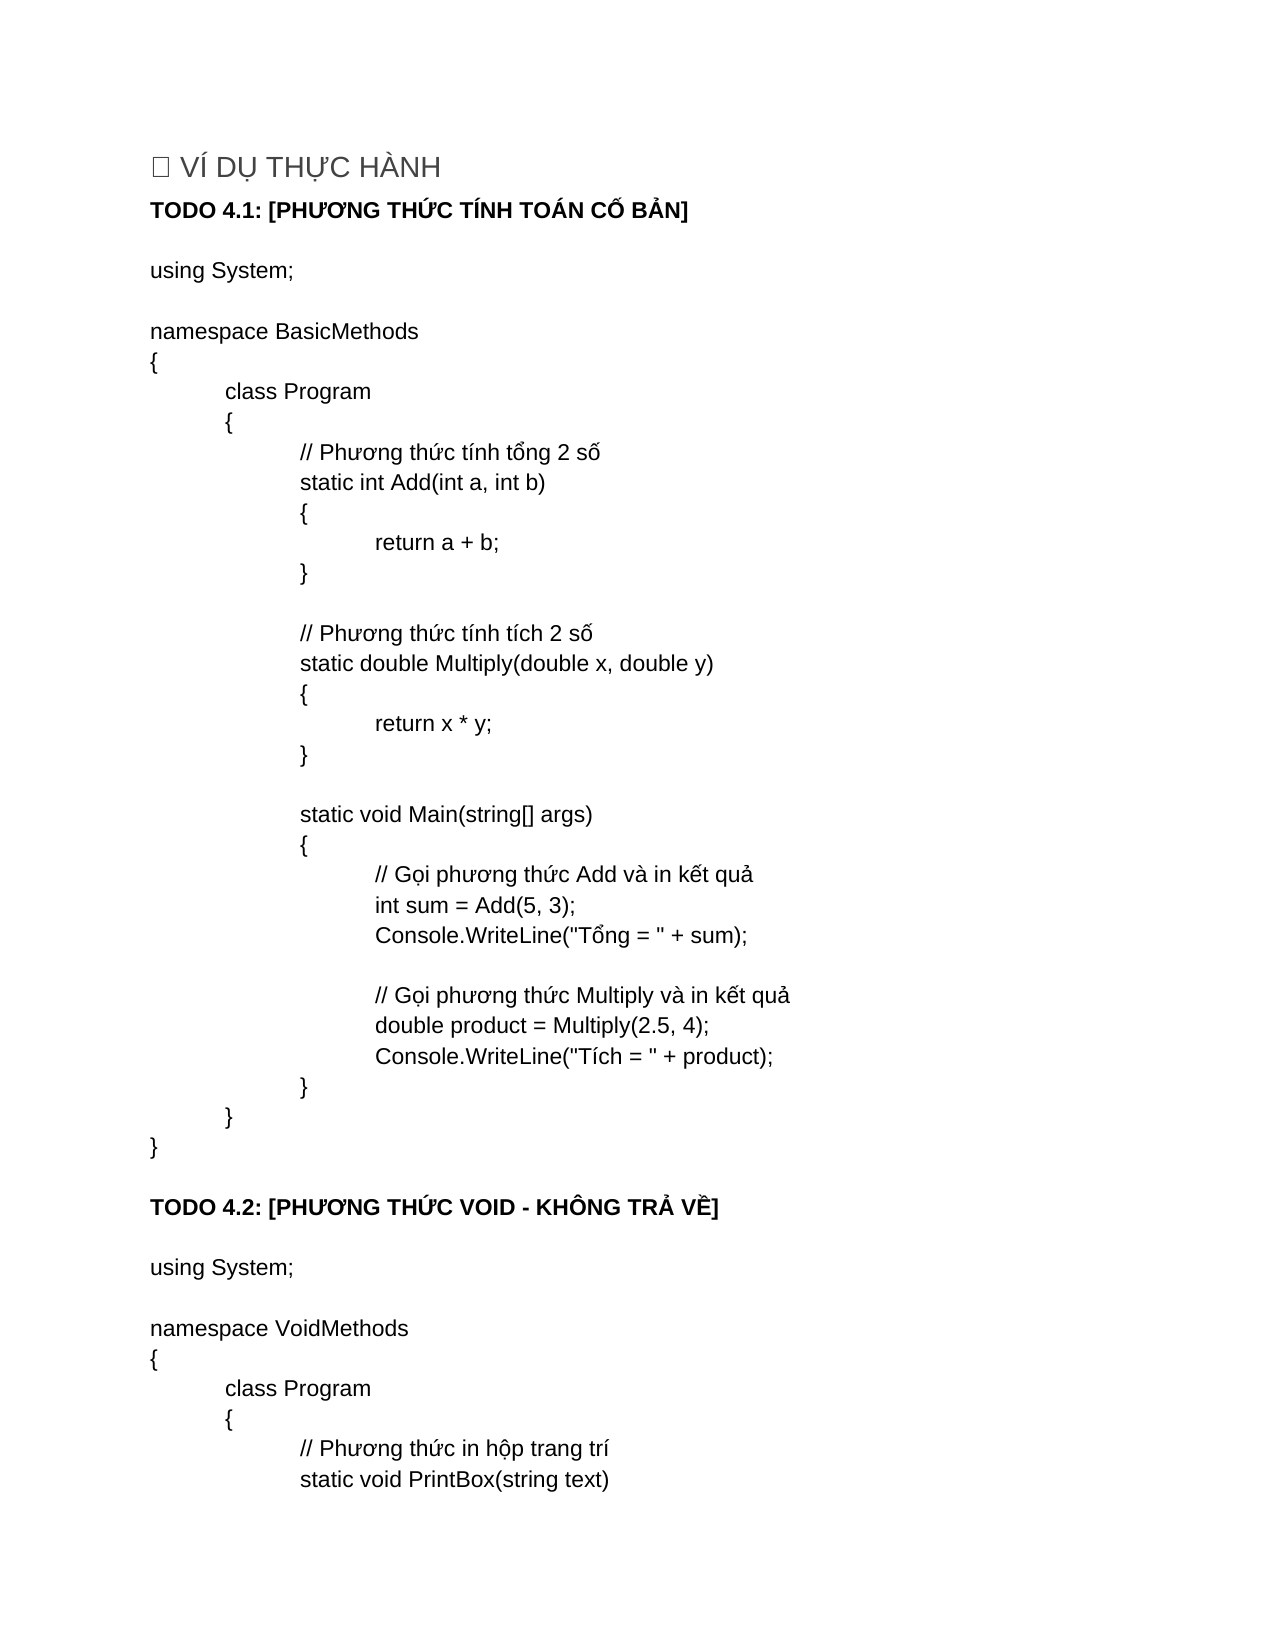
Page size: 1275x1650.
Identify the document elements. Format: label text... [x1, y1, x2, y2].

text TODO 4.1: [PHƯƠNG THỨC TÍNH TOÁN CỐ BẢN] [150, 197, 1125, 223]
text } [150, 741, 1125, 767]
text { [150, 1405, 1125, 1432]
text // Phương thức tính tích 2 số [150, 620, 1125, 646]
text { [150, 1345, 1125, 1371]
text TODO 4.2: [PHƯƠNG THỨC VOID - KHÔNG TRẢ VỀ] [150, 1194, 1125, 1220]
text static double Multiply(double x, double y) [150, 650, 1125, 676]
text static void Main(string[] args) [150, 801, 1125, 827]
text return x * y; [150, 710, 1125, 737]
text // Phương thức tính tổng 2 số [150, 438, 1125, 465]
text namespace BasicMethods [150, 318, 1125, 344]
text class Program [150, 378, 1125, 404]
text namespace VoidMethods [150, 1314, 1125, 1341]
text class Program [150, 1375, 1125, 1401]
text // Gọi phương thức Multiply và in kết quả [150, 982, 1125, 1009]
subtitle 📝 VÍ DỤ THỰC HÀNH [150, 150, 1125, 183]
text static int Add(int a, int b) [150, 469, 1125, 495]
text } [150, 559, 1125, 586]
text } [150, 1103, 1125, 1129]
text } [150, 1073, 1125, 1099]
text Console.WriteLine("Tích = " + product); [150, 1043, 1125, 1069]
text Console.WriteLine("Tổng = " + sum); [150, 922, 1125, 948]
text { [150, 348, 1125, 374]
text return a + b; [150, 529, 1125, 556]
text static void PrintBox(string text) [150, 1466, 1125, 1492]
text using System; [150, 257, 1125, 284]
text int sum = Add(5, 3); [150, 892, 1125, 918]
text using System; [150, 1254, 1125, 1281]
text { [150, 408, 1125, 435]
text { [150, 831, 1125, 858]
text { [150, 680, 1125, 707]
text // Phương thức in hộp trang trí [150, 1435, 1125, 1462]
text // Gọi phương thức Add và in kết quả [150, 861, 1125, 888]
text } [150, 1133, 1125, 1160]
text { [150, 499, 1125, 525]
text double product = Multiply(2.5, 4); [150, 1012, 1125, 1039]
